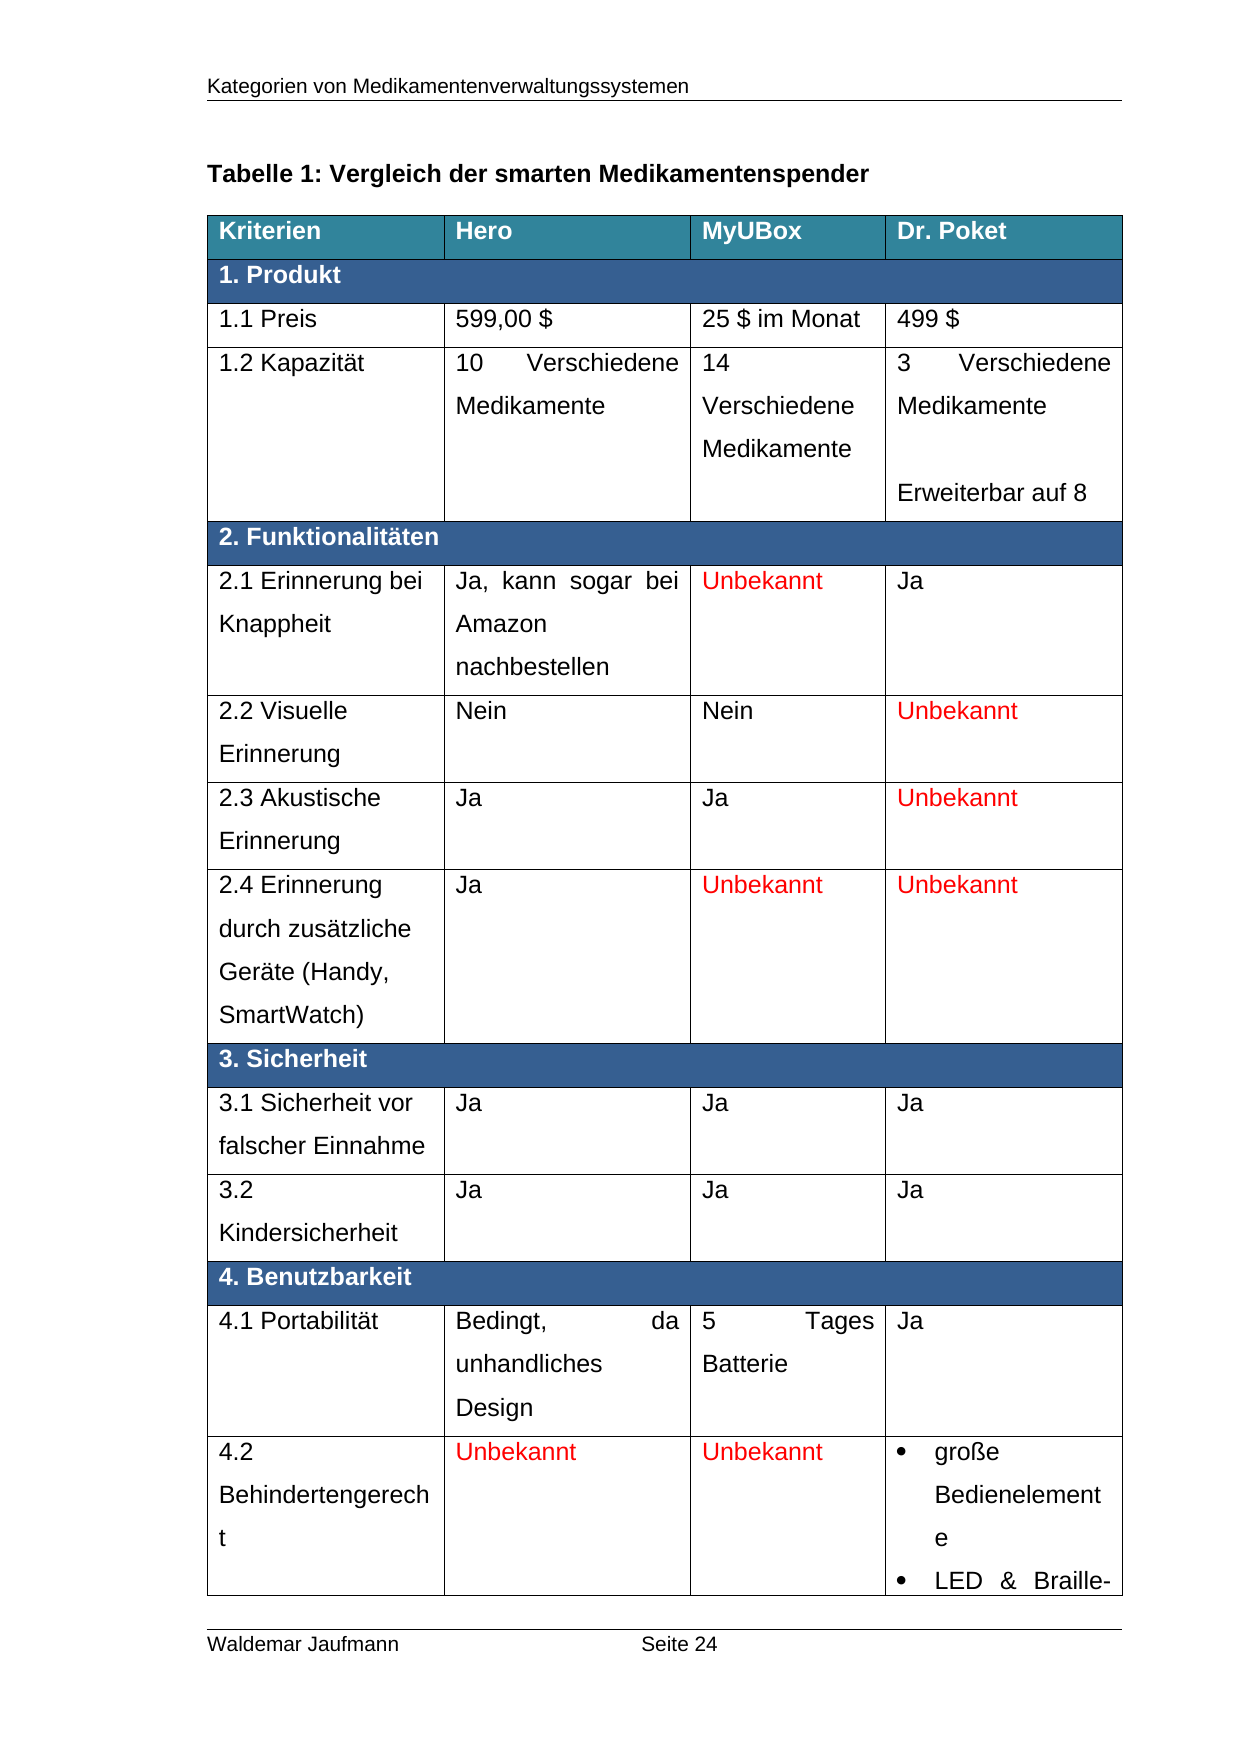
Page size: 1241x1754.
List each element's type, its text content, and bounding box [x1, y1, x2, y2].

table_cell Ja [445, 783, 690, 869]
table_cell Unbekannt [691, 566, 885, 695]
table_cell 499 $ [886, 304, 1122, 347]
table_cell 2.3 Akustische Erinnerung [208, 783, 444, 869]
table_cell 3.1 Sicherheit vor falscher Einnahme [208, 1088, 444, 1174]
table_cell 1. Produkt [208, 260, 1122, 303]
table_cell Unbekannt [691, 870, 885, 1043]
table_cell Nein [445, 696, 690, 782]
table_cell 4. Benutzbarkeit [208, 1262, 1122, 1305]
table_cell 2.2 Visuelle Erinnerung [208, 696, 444, 782]
table_cell Unbekannt [445, 1437, 690, 1595]
text Tabelle 1: Vergleich der smarten Medikamentenspender [207, 159, 1122, 188]
table_cell Ja [691, 783, 885, 869]
table_cell Ja [886, 566, 1122, 695]
table_cell Unbekannt [691, 1437, 885, 1595]
table_cell Ja [886, 1088, 1122, 1174]
table_cell 1.1 Preis [208, 304, 444, 347]
table_header Dr. Poket [886, 216, 1122, 259]
table_cell Unbekannt [886, 783, 1122, 869]
table_cell Ja [445, 1088, 690, 1174]
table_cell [886, 1437, 1122, 1595]
table_cell 2.1 Erinnerung bei Knappheit [208, 566, 444, 695]
table_cell Bedingt, da unhandliches Design [445, 1306, 690, 1436]
table_cell 2. Funktionalitäten [208, 522, 1122, 565]
table_cell Unbekannt [886, 696, 1122, 782]
table_cell 599,00 $ [445, 304, 690, 347]
table_cell 2.4 Erinnerung durch zusätzliche Geräte (Handy, SmartWatch) [208, 870, 444, 1043]
table_header MyUBox [691, 216, 885, 259]
table_cell 3.2 Kindersicherheit [208, 1175, 444, 1261]
table_cell Unbekannt [886, 870, 1122, 1043]
table_cell 4.1 Portabilität [208, 1306, 444, 1436]
table_cell 14 Verschiedene Medikamente [691, 348, 885, 521]
table_cell Ja [886, 1175, 1122, 1261]
table_header Hero [445, 216, 690, 259]
table_cell Nein [691, 696, 885, 782]
table_header Kriterien [208, 216, 444, 259]
table_cell Ja [445, 870, 690, 1043]
table_cell Ja [691, 1088, 885, 1174]
table_cell 1.2 Kapazität [208, 348, 444, 521]
table_cell Ja [445, 1175, 690, 1261]
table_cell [208, 1437, 444, 1595]
table_cell Ja [886, 1306, 1122, 1436]
table_cell Ja, kann sogar bei Amazon nachbestellen [445, 566, 690, 695]
table_cell 3. Sicherheit [208, 1044, 1122, 1087]
table_cell 3 Verschiedene Medikamente Erweiterbar auf 8 [886, 348, 1122, 521]
table_cell 10 Verschiedene Medikamente [445, 348, 690, 521]
table_cell 25 $ im Monat [691, 304, 885, 347]
table_cell Ja [691, 1175, 885, 1261]
table_cell 5 Tages Batterie [691, 1306, 885, 1436]
